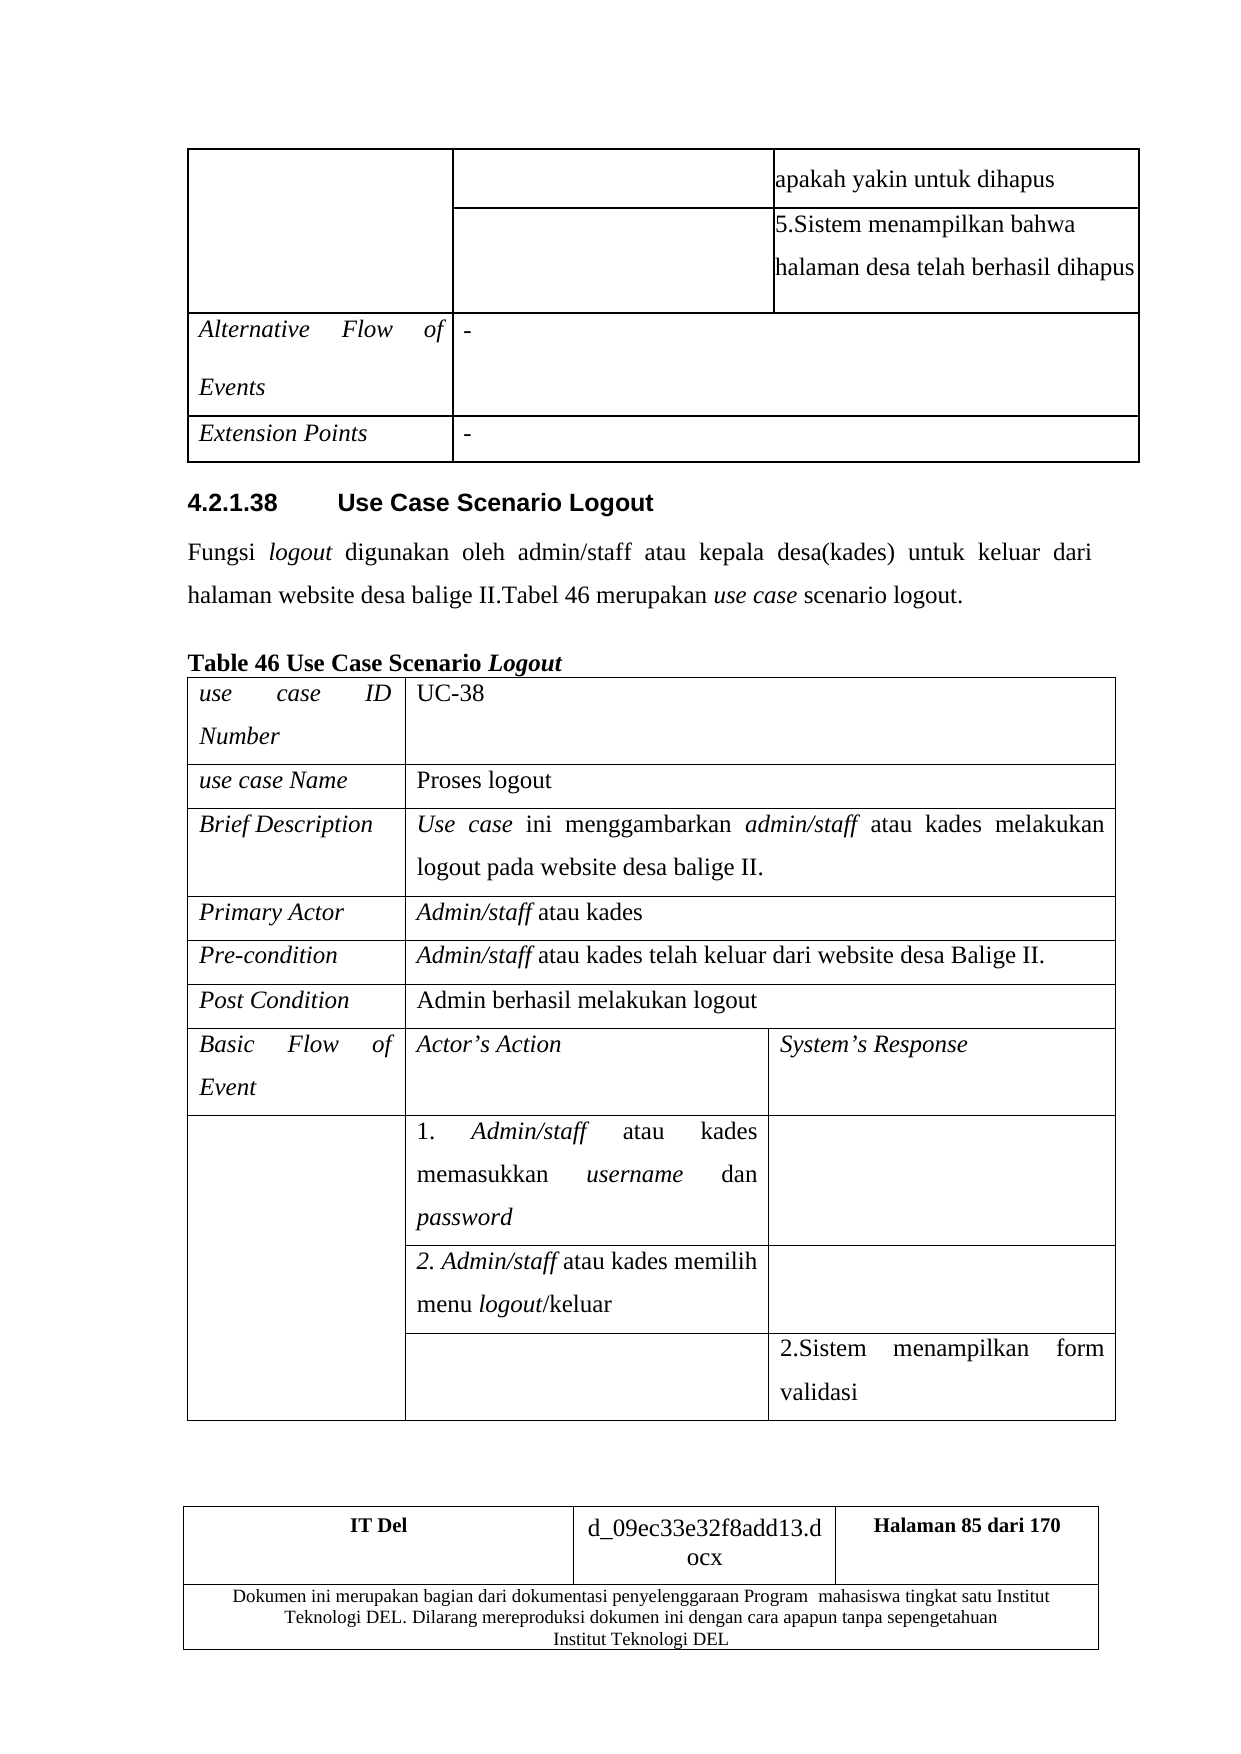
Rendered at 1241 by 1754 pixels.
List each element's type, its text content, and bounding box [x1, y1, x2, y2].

table_cell 2. Admin/staff atau kades memilih menu logout/keluar [406, 1246, 768, 1332]
table_cell Alternative Flow of Events [189, 314, 452, 415]
table_cell [188, 1116, 405, 1419]
table_cell [454, 150, 773, 207]
table_cell System’s Response [769, 1029, 1115, 1115]
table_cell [775, 150, 1138, 207]
table_cell 5.Sistem menampilkan bahwa halaman desa telah berhasil dihapus [775, 209, 1138, 312]
table_cell [406, 1334, 768, 1419]
table_cell - [454, 314, 1138, 415]
table_cell Admin/staff atau kades telah keluar dari website desa Balige II. [406, 941, 1115, 984]
table_cell Primary Actor [188, 897, 405, 939]
table_cell Admin berhasil melakukan logout [406, 985, 1115, 1028]
table_cell - [454, 417, 1138, 461]
table_cell [769, 1246, 1115, 1332]
table_cell [769, 1116, 1115, 1245]
table_cell Actor’s Action [406, 1029, 768, 1115]
table_cell Basic Flow of Event [188, 1029, 405, 1115]
table_cell Extension Points [189, 417, 452, 461]
table_cell 1. Admin/staff atau kades memasukkan username dan password [406, 1116, 768, 1245]
table_cell Admin/staff atau kades [406, 897, 1115, 939]
table_cell use case Name [188, 765, 405, 808]
table_cell Brief Description [188, 809, 405, 896]
table_cell Proses logout [406, 765, 1115, 808]
text Table 46 Use Case Scenario Logout [187, 648, 1092, 677]
text Fungsi logout digunakan oleh admin/staff atau kepala desa(kades) untuk keluar dari halaman website desa balige II.Tabel 46 merupakan use case scenario logout. [187, 537, 1092, 609]
table_cell 2.Sistem menampilkan form validasi [769, 1334, 1115, 1419]
table_cell Use case ini menggambarkan admin/staff atau kades melakukan logout pada website desa balige II. [406, 809, 1115, 896]
table_cell Pre-condition [188, 941, 405, 984]
table_cell [454, 209, 773, 312]
table_header use case ID Number [188, 678, 405, 764]
subtitle Use Case Scenario Logout [187, 488, 1092, 516]
table_cell Post Condition [188, 985, 405, 1028]
table_header UC-38 [406, 678, 1115, 764]
